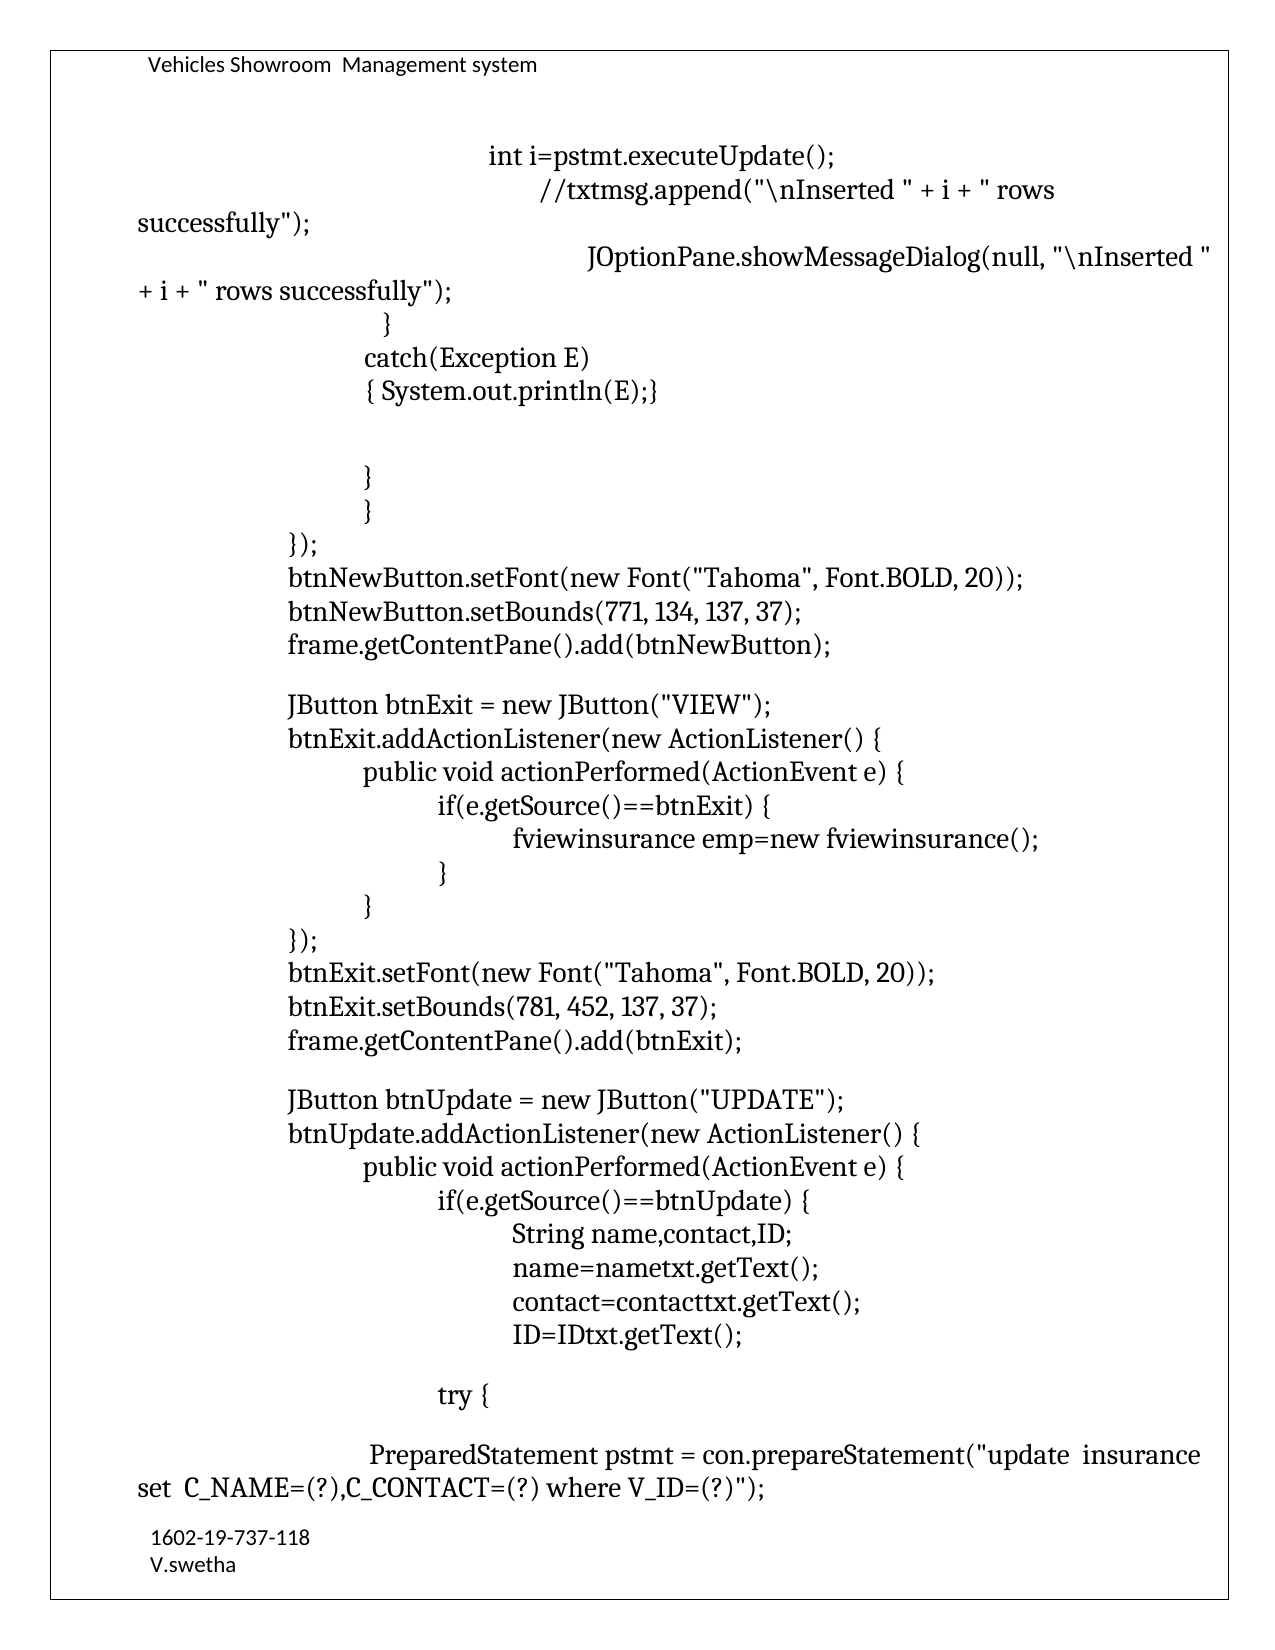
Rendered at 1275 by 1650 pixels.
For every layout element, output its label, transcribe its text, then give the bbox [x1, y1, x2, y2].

text public void actionPerformed(ActionEvent e) { [137, 755, 1228, 789]
text fviewinsurance emp=new fviewinsurance(); [137, 822, 1228, 856]
text frame.getContentPane().add(btnNewButton); [137, 628, 1228, 662]
text JButton btnExit = new JButton("VIEW"); [137, 688, 1228, 722]
text } [137, 461, 1228, 494]
text } [137, 856, 1228, 889]
text try { [137, 1378, 1228, 1412]
text JOptionPane.showMessageDialog(null, "\nInserted " + i + " rows successfully"); [137, 240, 1228, 307]
text contact=contacttxt.getText(); [137, 1285, 1228, 1318]
text btnUpdate.addActionListener(new ActionListener() { [137, 1117, 1228, 1151]
text //txtmsg.append("\nInserted " + i + " rows successfully"); [137, 173, 1228, 240]
text } [137, 889, 1228, 923]
text public void actionPerformed(ActionEvent e) { [137, 1151, 1228, 1184]
text { System.out.println(E);} [137, 374, 1228, 408]
text frame.getContentPane().add(btnExit); [137, 1024, 1228, 1057]
text JButton btnUpdate = new JButton("UPDATE"); [137, 1083, 1228, 1117]
text btnNewButton.setFont(new Font("Tahoma", Font.BOLD, 20)); [137, 561, 1228, 595]
text if(e.getSource()==btnUpdate) { [137, 1184, 1228, 1218]
text btnExit.setFont(new Font("Tahoma", Font.BOLD, 20)); [137, 957, 1228, 990]
text btnExit.addActionListener(new ActionListener() { [137, 722, 1228, 755]
text String name,contact,ID; [137, 1218, 1228, 1251]
text name=nametxt.getText(); [137, 1251, 1228, 1285]
text btnNewButton.setBounds(771, 134, 137, 37); [137, 595, 1228, 628]
text int i=pstmt.executeUpdate(); [137, 139, 1228, 173]
text ID=IDtxt.getText(); [137, 1318, 1228, 1352]
text } [137, 307, 1228, 341]
text }); [137, 923, 1228, 957]
text catch(Exception E) [137, 341, 1228, 374]
text }); [137, 528, 1228, 561]
text btnExit.setBounds(781, 452, 137, 37); [137, 990, 1228, 1024]
text PreparedStatement pstmt = con.prepareStatement("update insurance set C_NAME=(?),C_CONTACT=(?) where V_ID=(?)"); [137, 1438, 1228, 1505]
text } [137, 494, 1228, 528]
text if(e.getSource()==btnExit) { [137, 789, 1228, 822]
